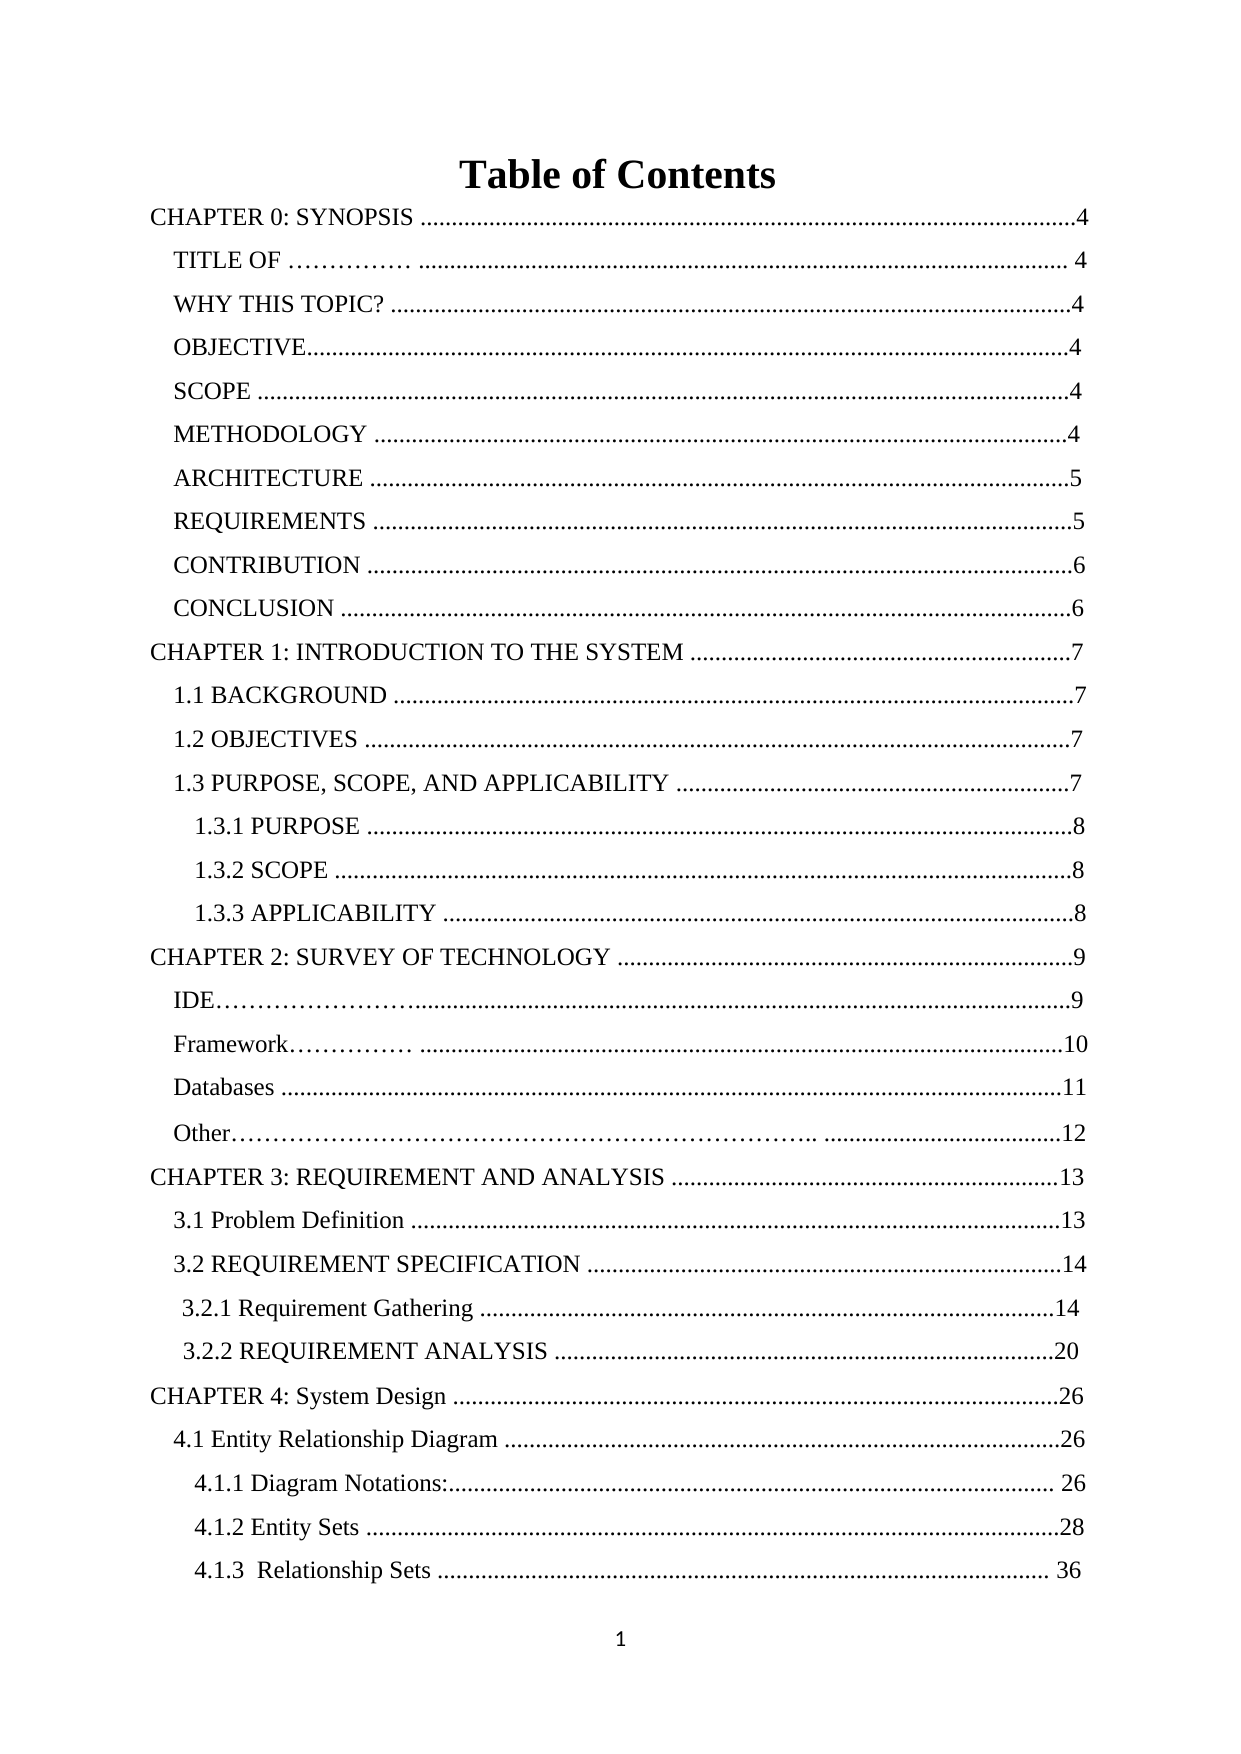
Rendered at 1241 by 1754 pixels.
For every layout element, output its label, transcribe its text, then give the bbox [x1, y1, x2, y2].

text IDE…………………….........................................................................................................9 [173, 985, 1090, 1014]
text 1.3.1 PURPOSE .................................................................................................................8 [194, 811, 1090, 840]
text 3.1 Problem Definition ........................................................................................................13 [173, 1206, 1090, 1234]
text 4.1.1 Diagram Notations:................................................................................................. 26 [194, 1468, 1090, 1497]
text METHODOLOGY ...............................................................................................................4 [173, 419, 1090, 448]
text Framework…………… .......................................................................................................10 [173, 1029, 1090, 1058]
text 3.2 REQUIREMENT SPECIFICATION ............................................................................14 [173, 1249, 1090, 1278]
text TITLE OF …………… ........................................................................................................ 4 [173, 245, 1090, 274]
text Table of Contents [150, 150, 1085, 198]
text ARCHITECTURE ................................................................................................................5 [173, 463, 1090, 492]
text CHAPTER 0: SYNOPSIS .........................................................................................................4 [150, 202, 1090, 230]
text CHAPTER 2: SURVEY OF TECHNOLOGY .........................................................................9 [150, 942, 1090, 971]
text 4.1 Entity Relationship Diagram .........................................................................................26 [173, 1424, 1090, 1453]
text CHAPTER 4: System Design .................................................................................................26 [150, 1381, 1090, 1410]
text 1.3.2 SCOPE ......................................................................................................................8 [194, 855, 1090, 883]
text 1.2 OBJECTIVES .................................................................................................................7 [173, 724, 1090, 753]
text CHAPTER 1: INTRODUCTION TO THE SYSTEM .............................................................7 [150, 637, 1090, 666]
text 1.1 BACKGROUND .............................................................................................................7 [173, 681, 1090, 709]
text 4.1.3 Relationship Sets .................................................................................................. 36 [194, 1555, 1090, 1584]
text 1.3 PURPOSE, SCOPE, AND APPLICABILITY ...............................................................7 [173, 768, 1090, 796]
text SCOPE ..................................................................................................................................4 [173, 376, 1090, 404]
text 4.1.2 Entity Sets ...............................................................................................................28 [194, 1512, 1090, 1540]
text OBJECTIVE..........................................................................................................................4 [173, 332, 1090, 361]
text CONTRIBUTION .................................................................................................................6 [173, 550, 1090, 579]
text CHAPTER 3: REQUIREMENT AND ANALYSIS ..............................................................13 [150, 1162, 1090, 1191]
text WHY THIS TOPIC? .............................................................................................................4 [173, 289, 1090, 317]
text Databases .............................................................................................................................11 [173, 1072, 1090, 1101]
text REQUIREMENTS ................................................................................................................5 [173, 506, 1090, 535]
text Other…………………………………………………………….. ......................................12 [173, 1118, 1090, 1147]
text CONCLUSION .....................................................................................................................6 [173, 593, 1090, 622]
text 1.3.3 APPLICABILITY .....................................................................................................8 [194, 898, 1090, 927]
text 3.2.1 Requirement Gathering ............................................................................................14 3.2.2 REQUIREMENT ANALYSIS ................................................................................20 [171, 1293, 1090, 1365]
